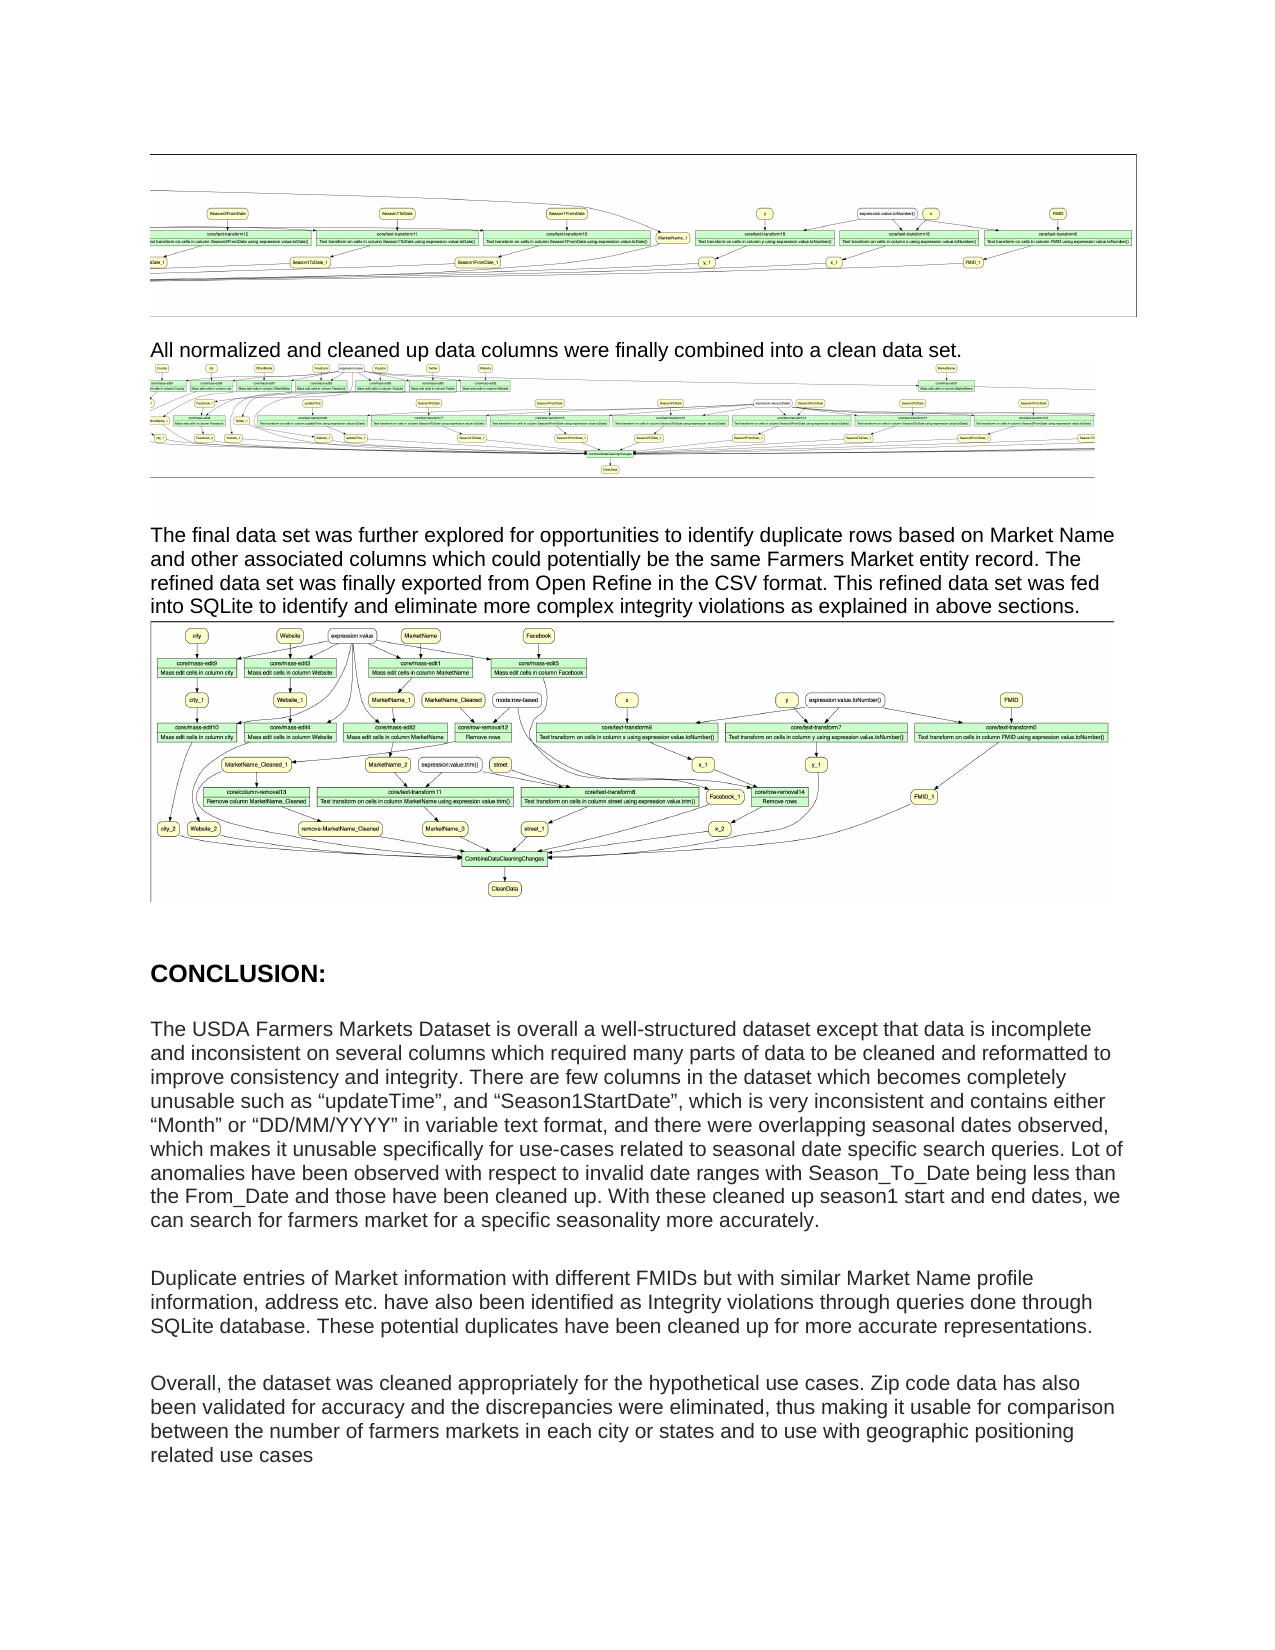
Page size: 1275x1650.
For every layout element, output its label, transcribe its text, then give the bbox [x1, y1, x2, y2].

text The USDA Farmers Markets Dataset is overall a well-structured dataset except that data is incomplete and inconsistent on several columns which required many parts of data to be cleaned and reformatted to improve consistency and integrity. There are few columns in the dataset which becomes completely unusable such as “updateTime”, and “Season1StartDate”, which is very inconsistent and contains either “Month” or “DD/MM/YYYY” in variable text format, and there were overlapping seasonal dates observed, which makes it unusable specifically for use-cases related to seasonal date specific search queries. Lot of anomalies have been observed with respect to invalid date ranges with Season_To_Date being less than the From_Date and those have been cleaned up. With these cleaned up season1 start and end dates, we can search for farmers market for a specific seasonality more accurately. [150, 1017, 1126, 1232]
picture [150, 154, 1140, 317]
text The final data set was further explored for opportunities to identify duplicate rows based on Market Name and other associated columns which could potentially be the same Farmers Market entity record. The refined data set was finally exported from Open Refine in the CSV format. This refined data set was fed into SQLite to identify and eliminate more complex integrity violations as explained in above sections. [150, 522, 1118, 618]
text All normalized and cleaned up data columns were finally combined into a clean data set. [150, 338, 1144, 362]
subtitle CONCLUSION: [150, 959, 1144, 988]
picture [150, 621, 1114, 902]
picture [150, 363, 1095, 518]
text Duplicate entries of Market information with different FMIDs but with similar Market Name profile information, address etc. have also been identified as Integrity violations through queries done through SQLite database. These potential duplicates have been cleaned up for more accurate representations. [150, 1266, 1096, 1338]
text Overall, the dataset was cleaned appropriately for the hypothetical use cases. Zip code data has also been validated for accuracy and the discrepancies were eliminated, thus making it usable for comparison between the number of farmers markets in each city or states and to use with geographic positioning related use cases [150, 1371, 1118, 1467]
